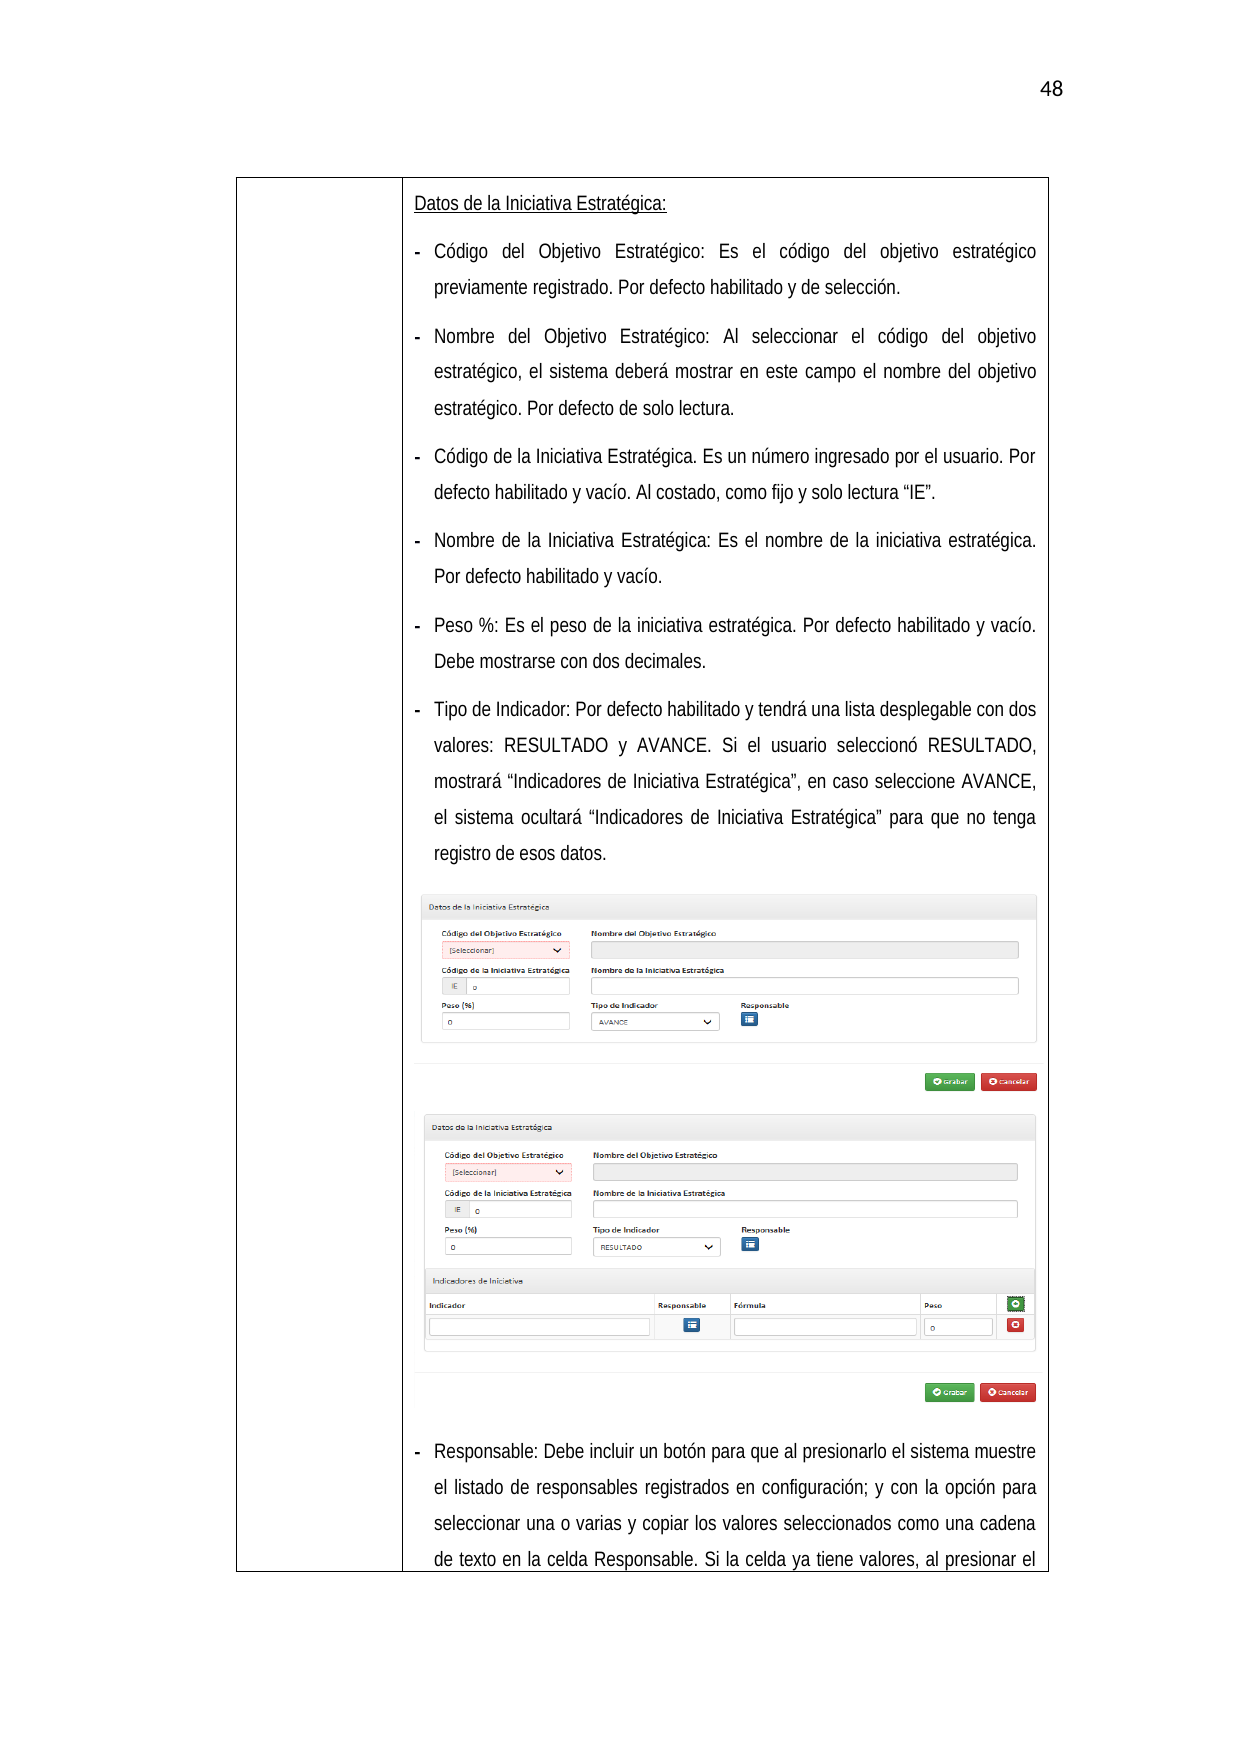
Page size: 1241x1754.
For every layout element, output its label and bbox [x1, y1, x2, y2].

table_cell [403, 178, 1048, 1571]
picture [414, 889, 1044, 1098]
picture [414, 1111, 1043, 1408]
table_cell [237, 178, 402, 1571]
